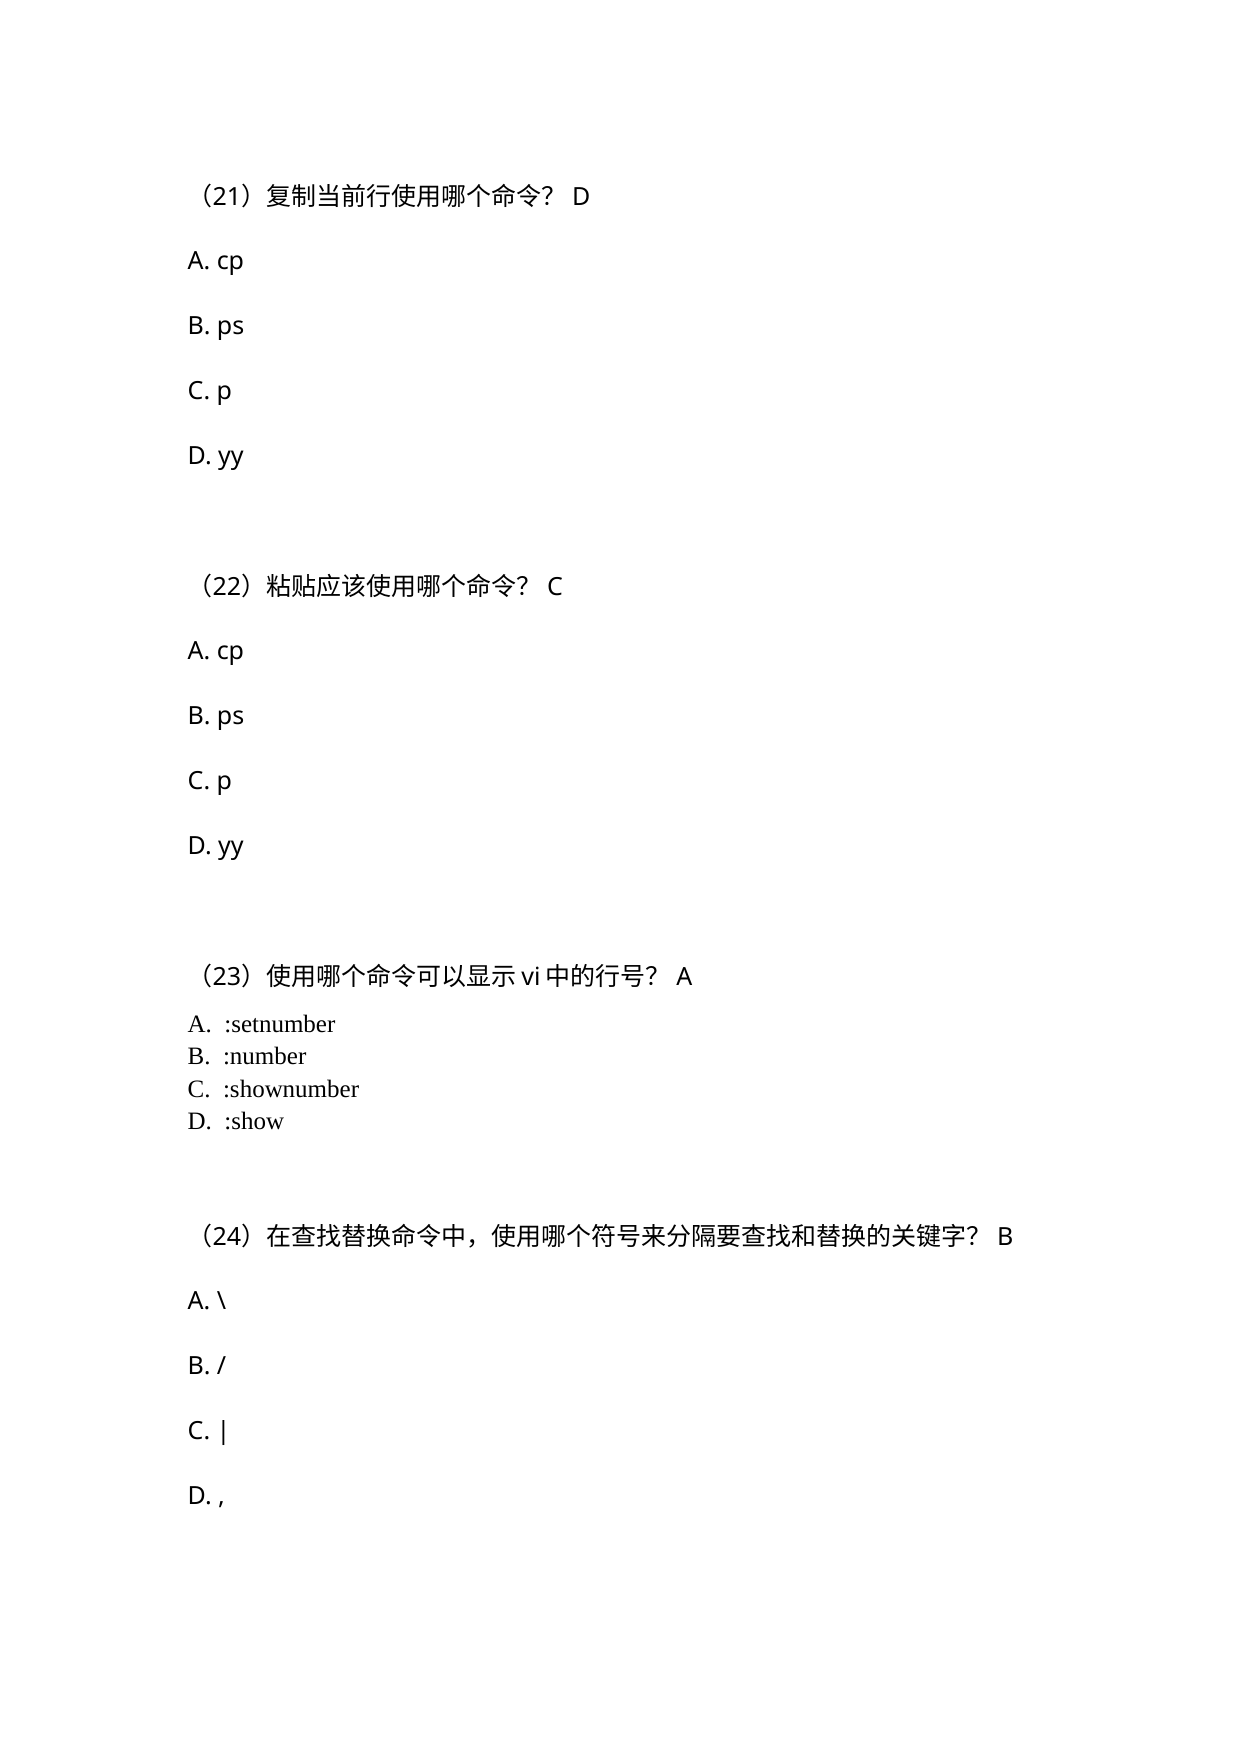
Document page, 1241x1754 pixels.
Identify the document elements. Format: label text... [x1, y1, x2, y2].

text B. ps [187, 682, 1053, 747]
text C. :shownumber [187, 1072, 1053, 1104]
text A. :setnumber [187, 1007, 1053, 1039]
text D. :show [187, 1104, 1053, 1137]
text B. ps [187, 292, 1053, 357]
text （23）使用哪个命令可以显示vi中的行号？ A [187, 942, 1053, 1007]
text （24）在查找替换命令中，使用哪个符号来分隔要查找和替换的关键字？ B [187, 1202, 1053, 1267]
text C. p [187, 747, 1053, 812]
text A. \ [187, 1267, 1053, 1332]
text B. :number [187, 1039, 1053, 1072]
text （21）复制当前行使用哪个命令？ D [187, 162, 1053, 227]
text （22）粘贴应该使用哪个命令？ C [187, 552, 1053, 617]
text A. cp [187, 227, 1053, 292]
text C. | [187, 1397, 1053, 1462]
text D. , [187, 1462, 1053, 1527]
text C. p [187, 357, 1053, 422]
text B. / [187, 1332, 1053, 1397]
text D. yy [187, 812, 1053, 877]
text A. cp [187, 617, 1053, 682]
text D. yy [187, 422, 1053, 487]
